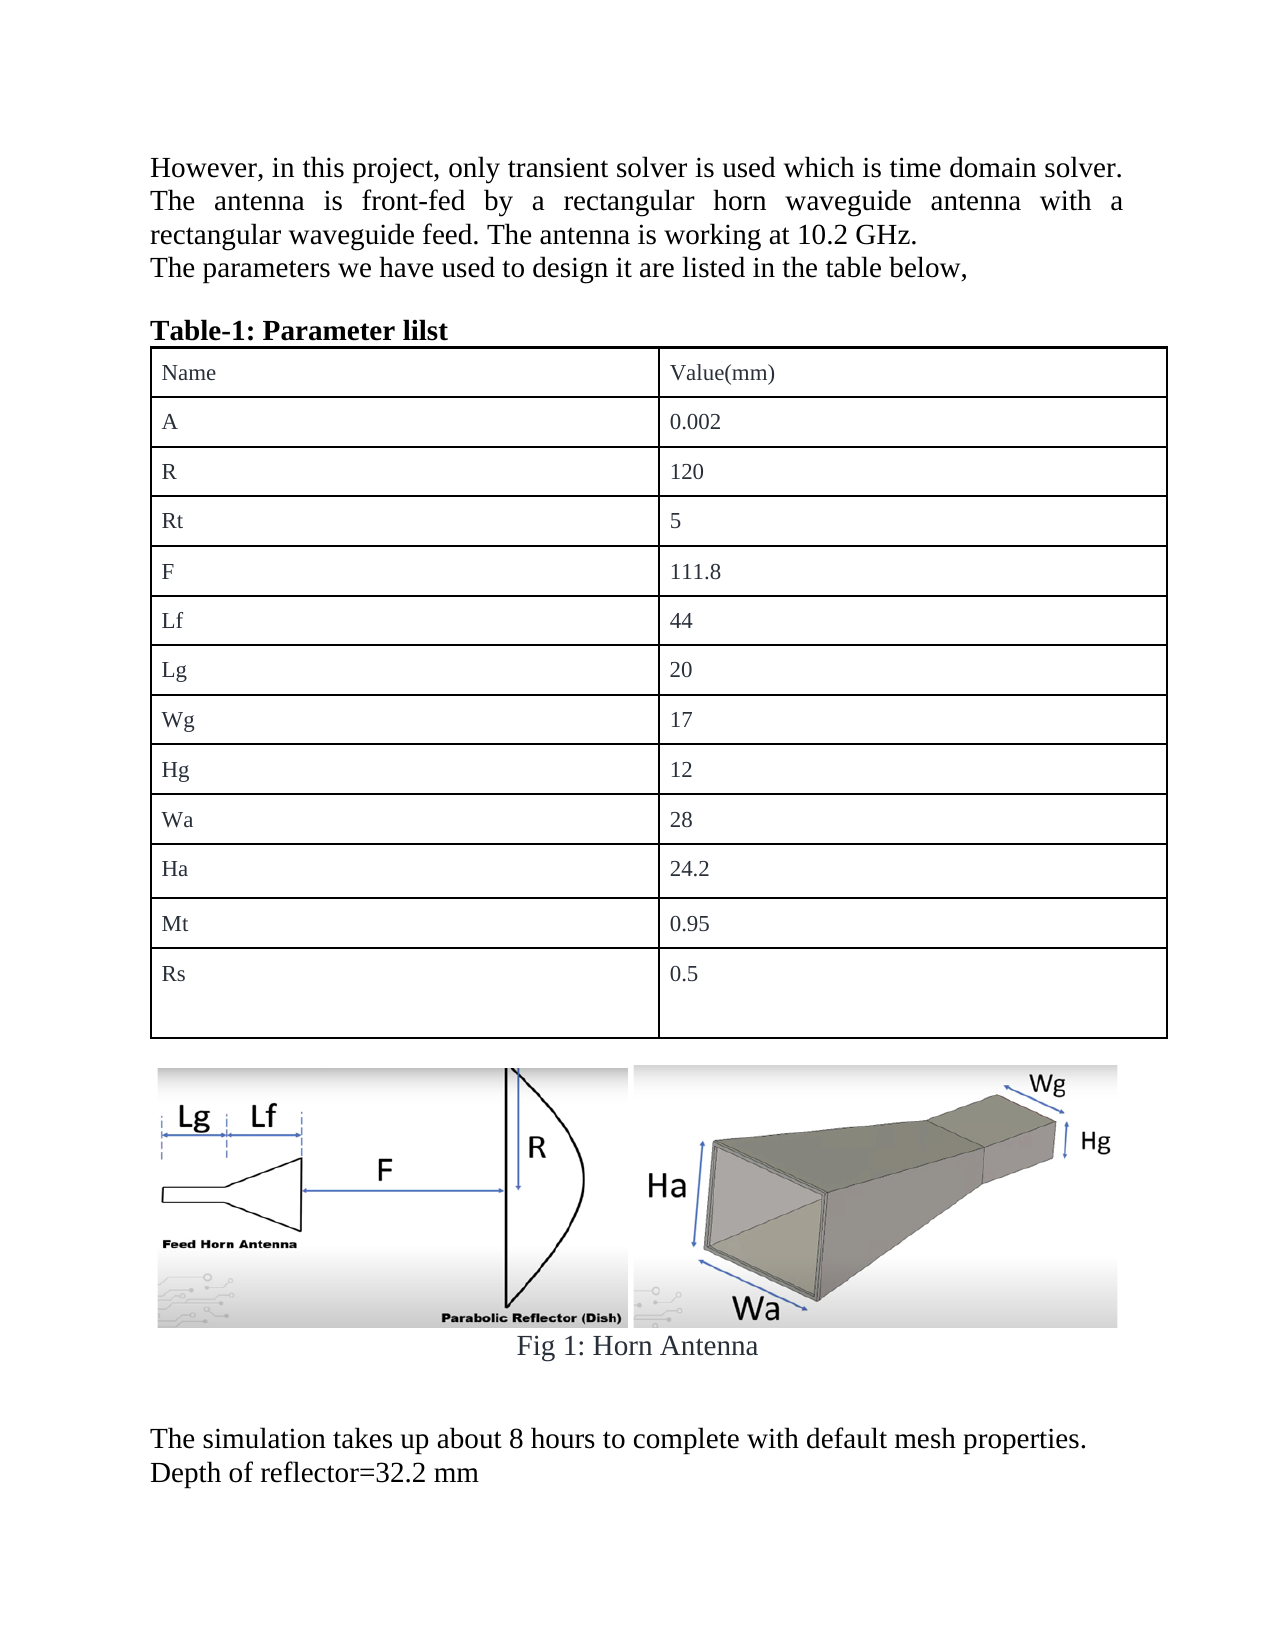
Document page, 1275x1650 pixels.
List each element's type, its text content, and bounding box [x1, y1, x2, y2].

text Depth of reflector=32.2 mm [150, 1455, 1125, 1488]
table_cell 24.2 [660, 845, 1166, 897]
picture [157, 1068, 628, 1328]
table_cell 0.002 [660, 398, 1166, 446]
text Table-1: Parameter lilst [150, 313, 1125, 346]
table_cell F [152, 547, 658, 594]
table_header Value(mm) [660, 349, 1166, 396]
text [150, 150, 1125, 251]
table_cell 120 [660, 448, 1166, 495]
table_cell 111.8 [660, 547, 1166, 594]
table_cell 20 [660, 646, 1166, 694]
table_cell Lf [152, 597, 658, 644]
table_cell Mt [152, 899, 658, 947]
table_cell Wg [152, 696, 658, 743]
table_header Name [152, 349, 658, 396]
text Fig 1: Horn Antenna [150, 1328, 1125, 1362]
table_cell Hg [152, 745, 658, 793]
table_cell 5 [660, 497, 1166, 545]
table_cell Lg [152, 646, 658, 694]
table_cell 17 [660, 696, 1166, 743]
table_cell 28 [660, 795, 1166, 842]
table_cell Wa [152, 795, 658, 842]
table_cell 44 [660, 597, 1166, 644]
table_cell Rt [152, 497, 658, 545]
text The simulation takes up about 8 hours to complete with default mesh properties. [150, 1421, 1125, 1455]
picture [633, 1065, 1118, 1328]
text The parameters we have used to design it are listed in the table below, [150, 251, 1125, 284]
table_cell R [152, 448, 658, 495]
table_cell A [152, 398, 658, 446]
table_cell 12 [660, 745, 1166, 793]
table_cell 0.95 [660, 899, 1166, 947]
table_cell Rs [152, 949, 658, 1037]
table_cell Ha [152, 845, 658, 897]
table_cell 0.5 [660, 949, 1166, 1037]
